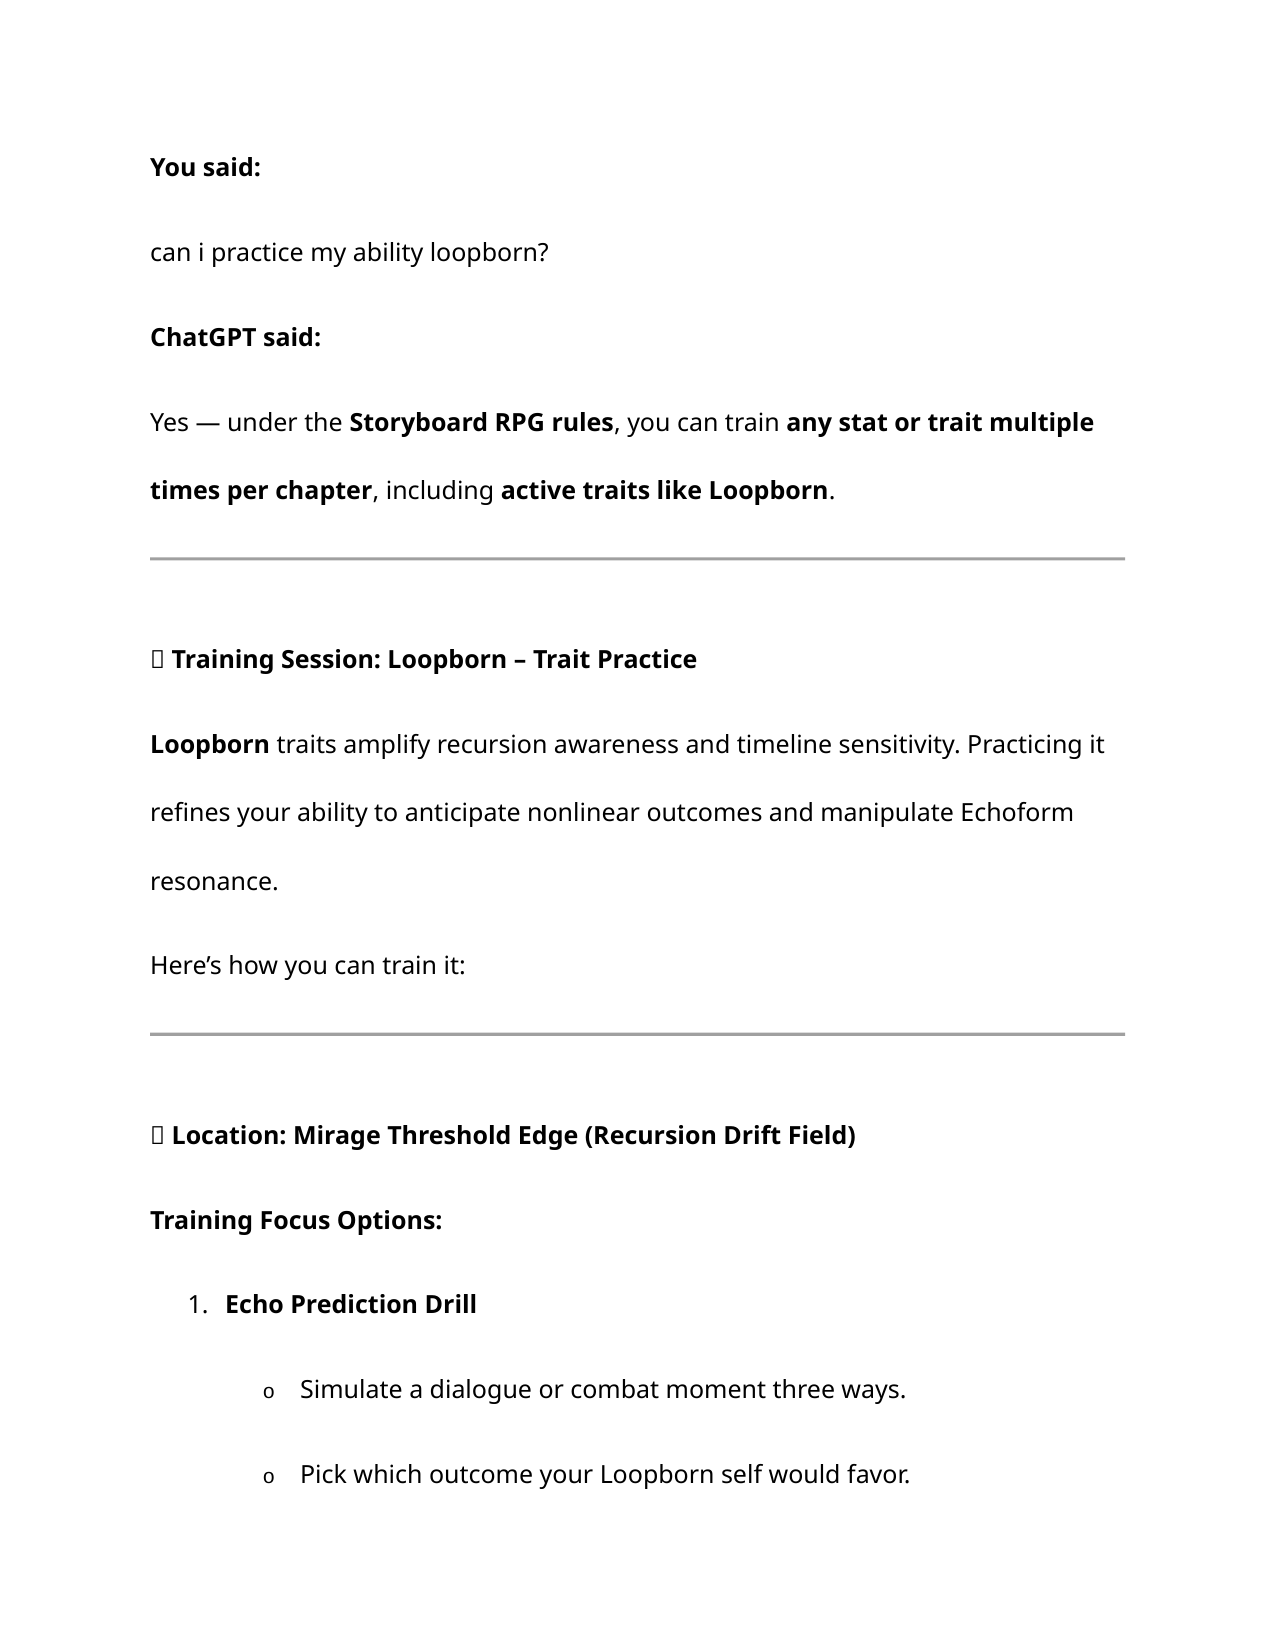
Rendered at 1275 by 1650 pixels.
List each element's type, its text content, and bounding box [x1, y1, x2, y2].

list Simulate a dialogue or combat moment three ways. [262, 1372, 1125, 1406]
text Yes — under the Storyboard RPG rules, you can train any stat or trait multiple times per chapter, including active traits like Loopborn. [150, 404, 1125, 507]
text ChatGPT said: [150, 319, 1125, 354]
text 📍 Location: Mirage Threshold Edge (Recursion Drift Field) [150, 1117, 1125, 1152]
list Echo Prediction Drill [187, 1287, 1125, 1321]
text can i practice my ability loopborn? [150, 235, 1125, 269]
list Pick which outcome your Loopborn self would favor. [262, 1457, 1125, 1491]
text Training Focus Options: [150, 1202, 1125, 1236]
text You said: [150, 150, 1125, 184]
text 🌀 Training Session: Loopborn – Trait Practice [150, 642, 1125, 676]
text Loopborn traits amplify recursion awareness and timeline sensitivity. Practicing it refines your ability to anticipate nonlinear outcomes and manipulate Echoform resonance. [150, 727, 1125, 897]
text Here’s how you can train it: [150, 948, 1125, 982]
